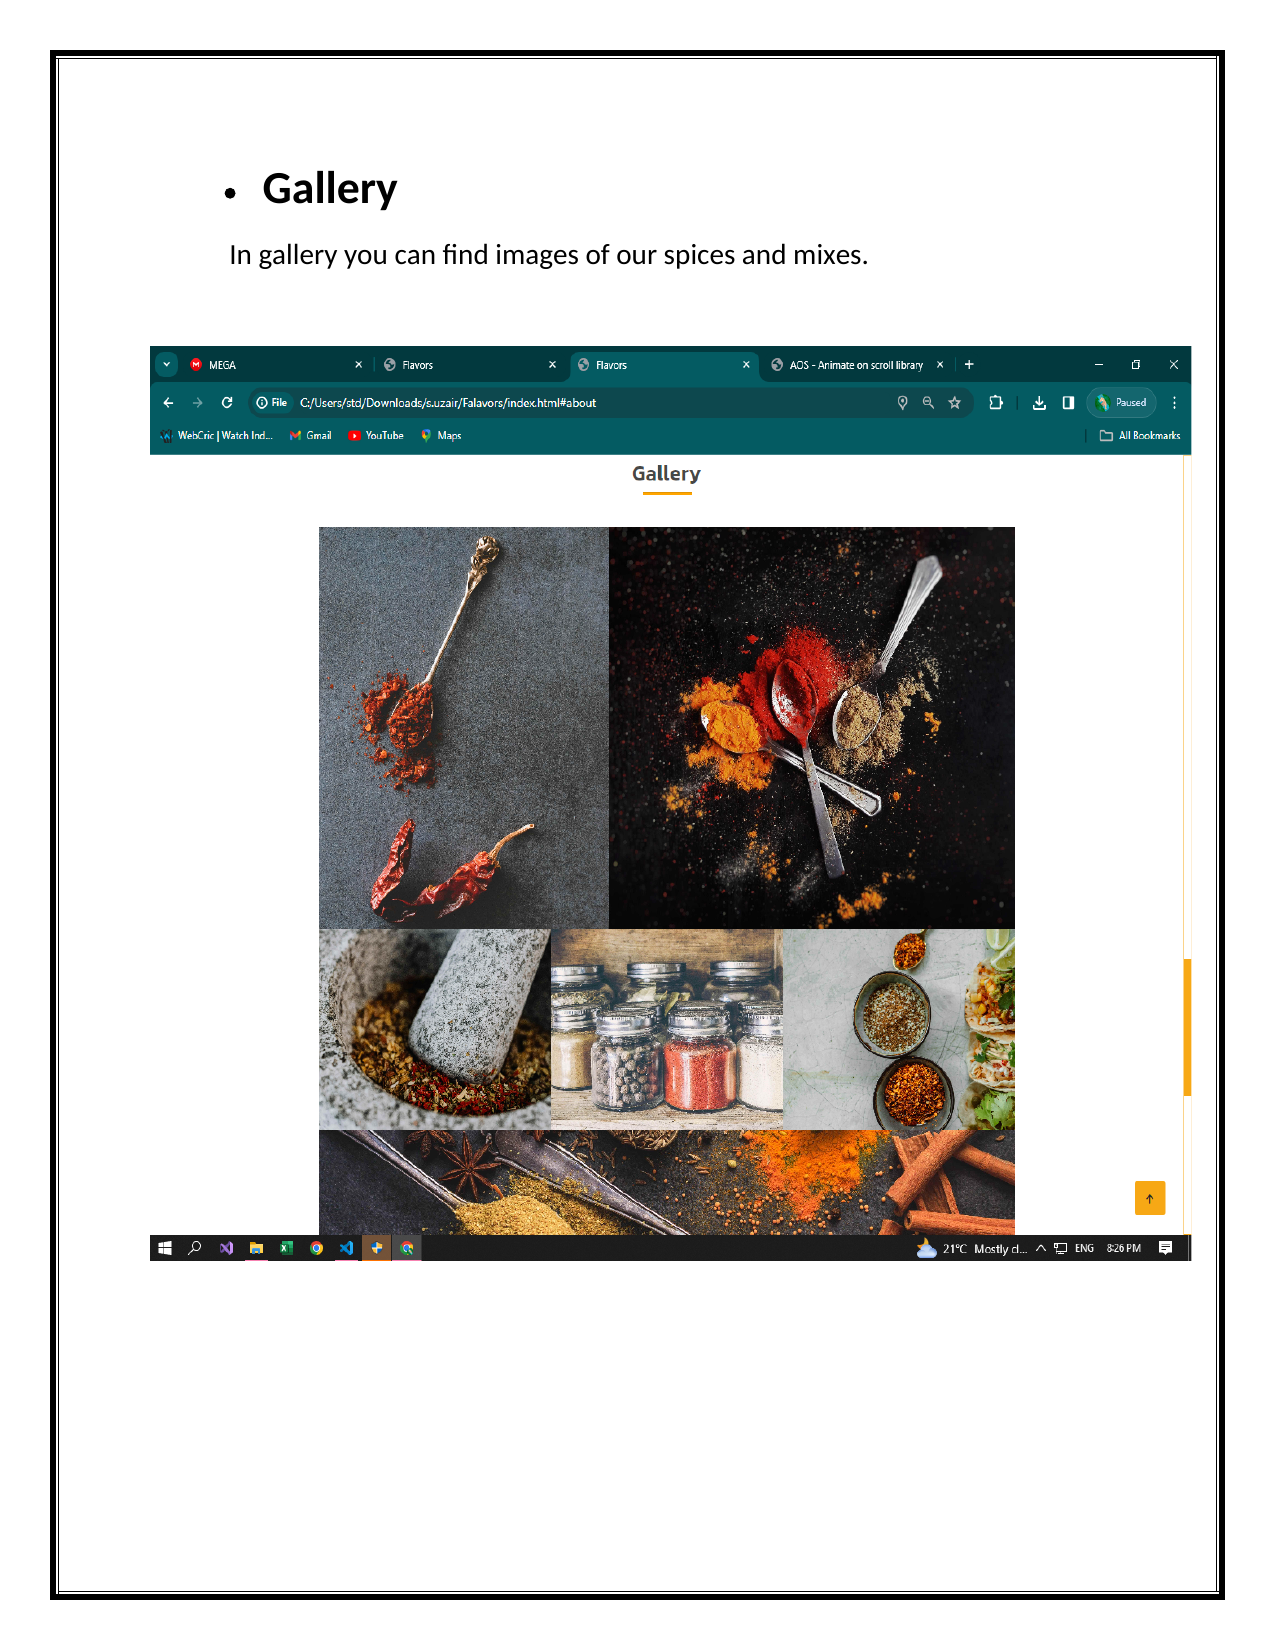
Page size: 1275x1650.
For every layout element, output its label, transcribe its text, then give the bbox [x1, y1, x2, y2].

list Gallery [225, 159, 1125, 215]
picture [150, 346, 1192, 1261]
text In gallery you can find images of our spices and mixes. [150, 236, 1125, 272]
